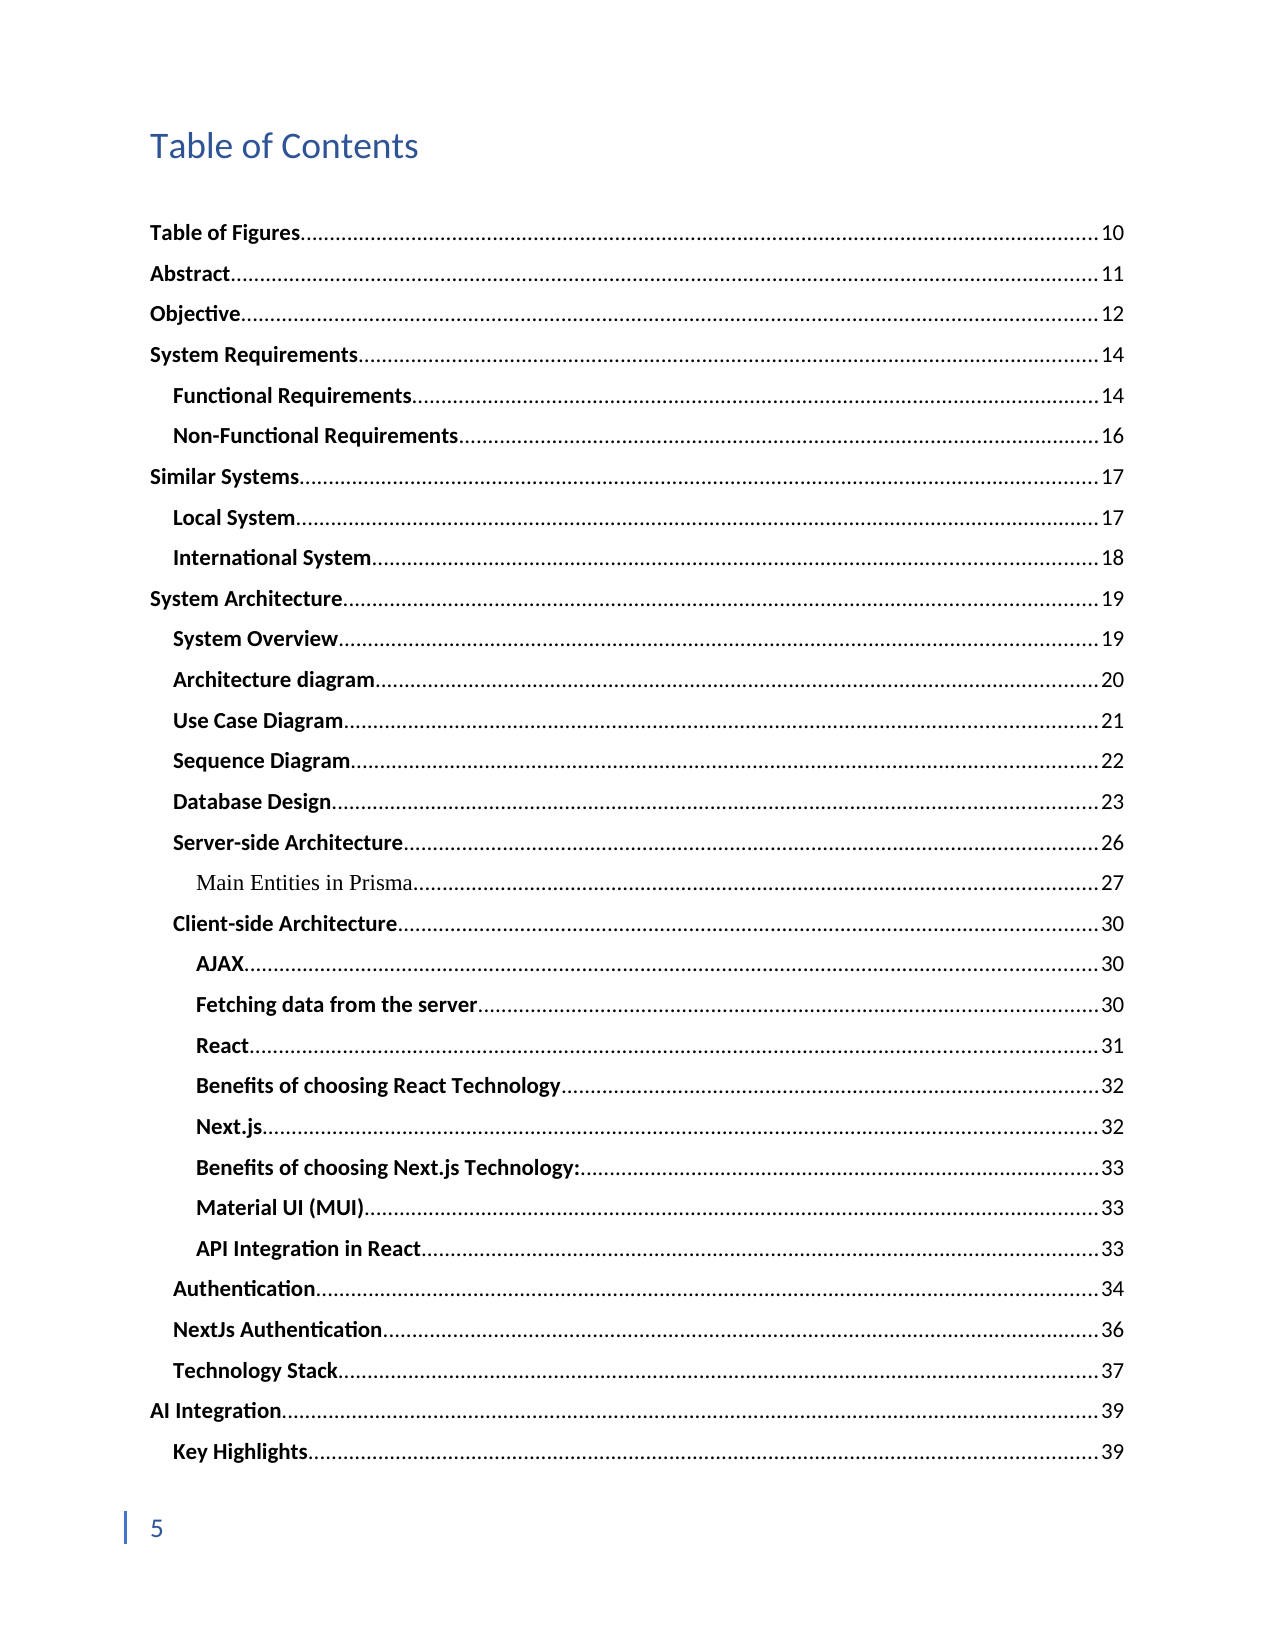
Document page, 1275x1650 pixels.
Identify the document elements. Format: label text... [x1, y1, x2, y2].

text Table of Contents [150, 122, 1125, 168]
